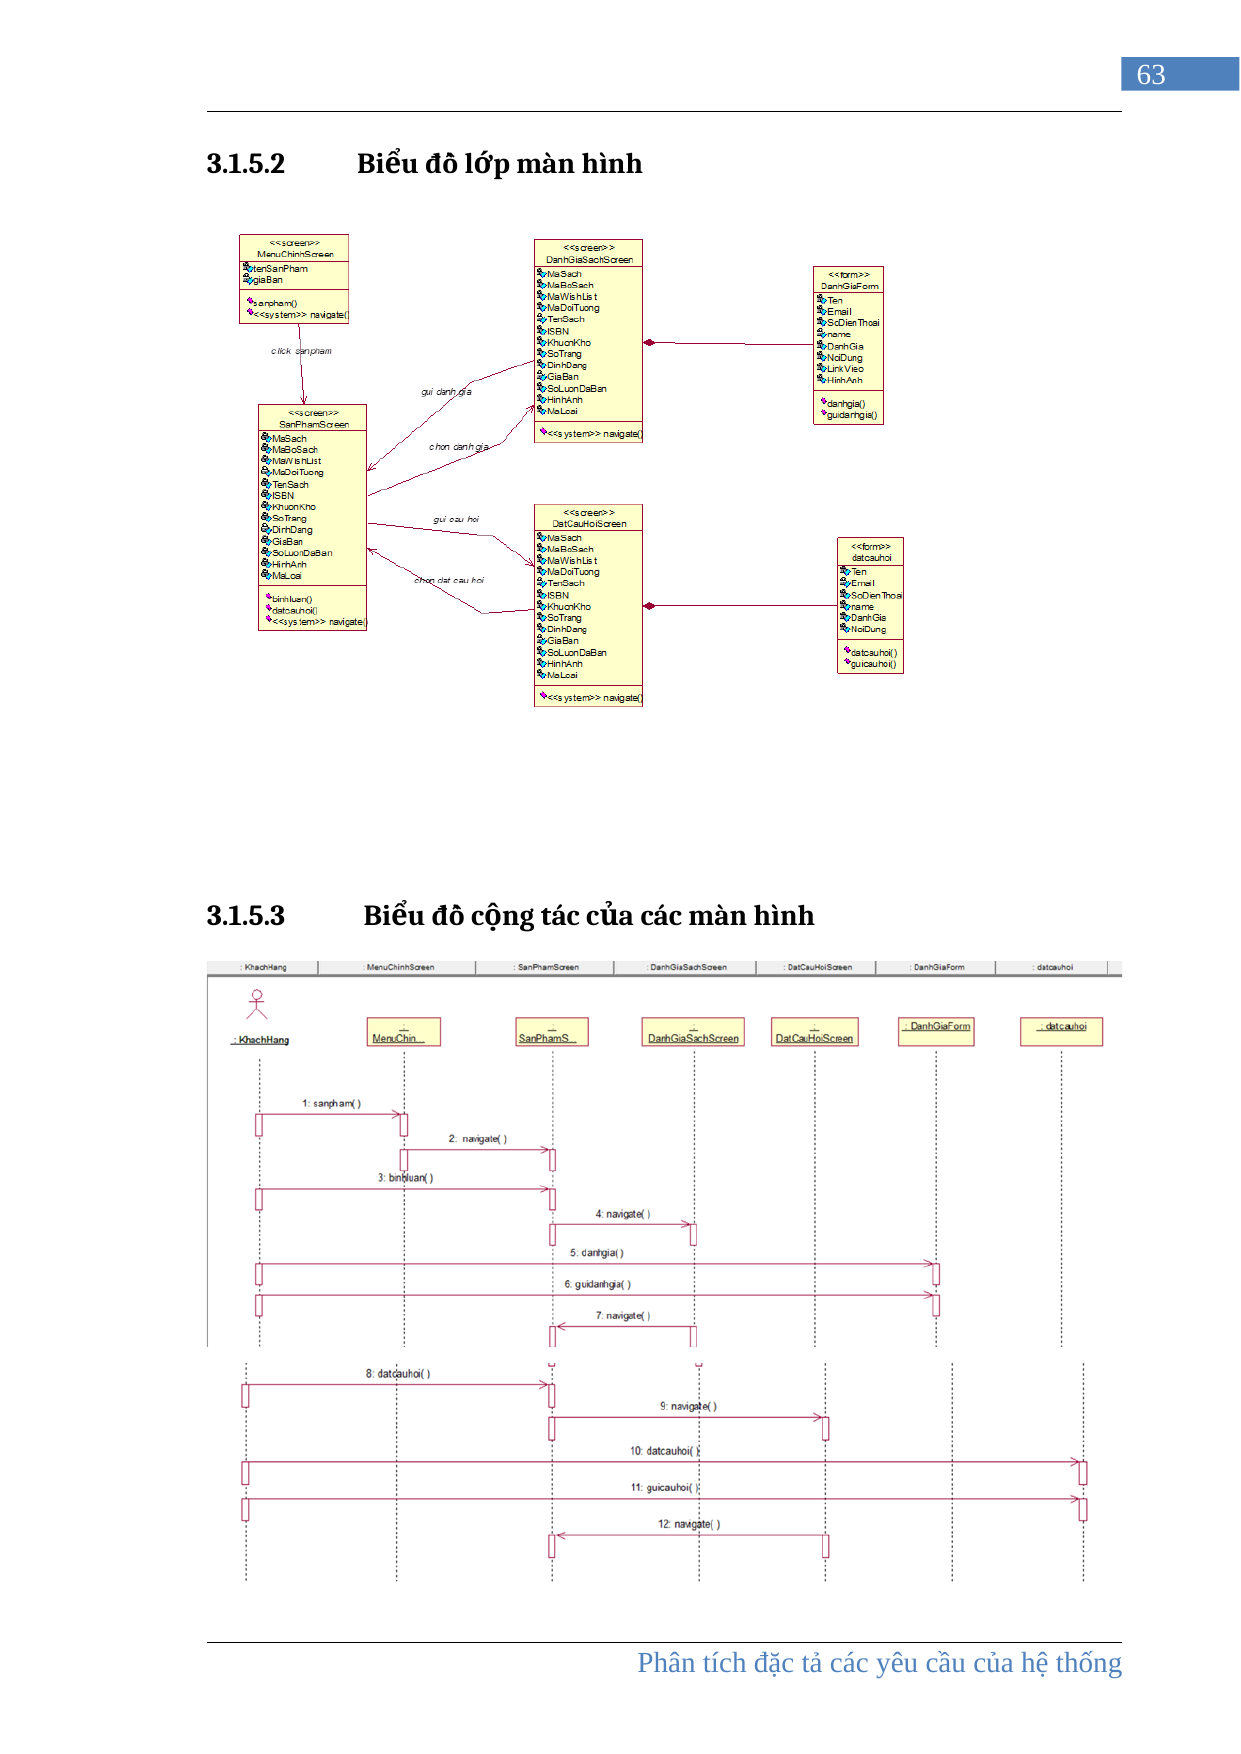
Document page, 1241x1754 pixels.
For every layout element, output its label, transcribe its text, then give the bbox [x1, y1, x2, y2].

picture [206, 210, 1123, 862]
subtitle Biểu đồ lớp màn hình [207, 148, 1122, 181]
picture [206, 1363, 1123, 1613]
subtitle Biểu đồ cộng tác của các màn hình [207, 899, 1122, 932]
picture [206, 961, 1123, 1347]
